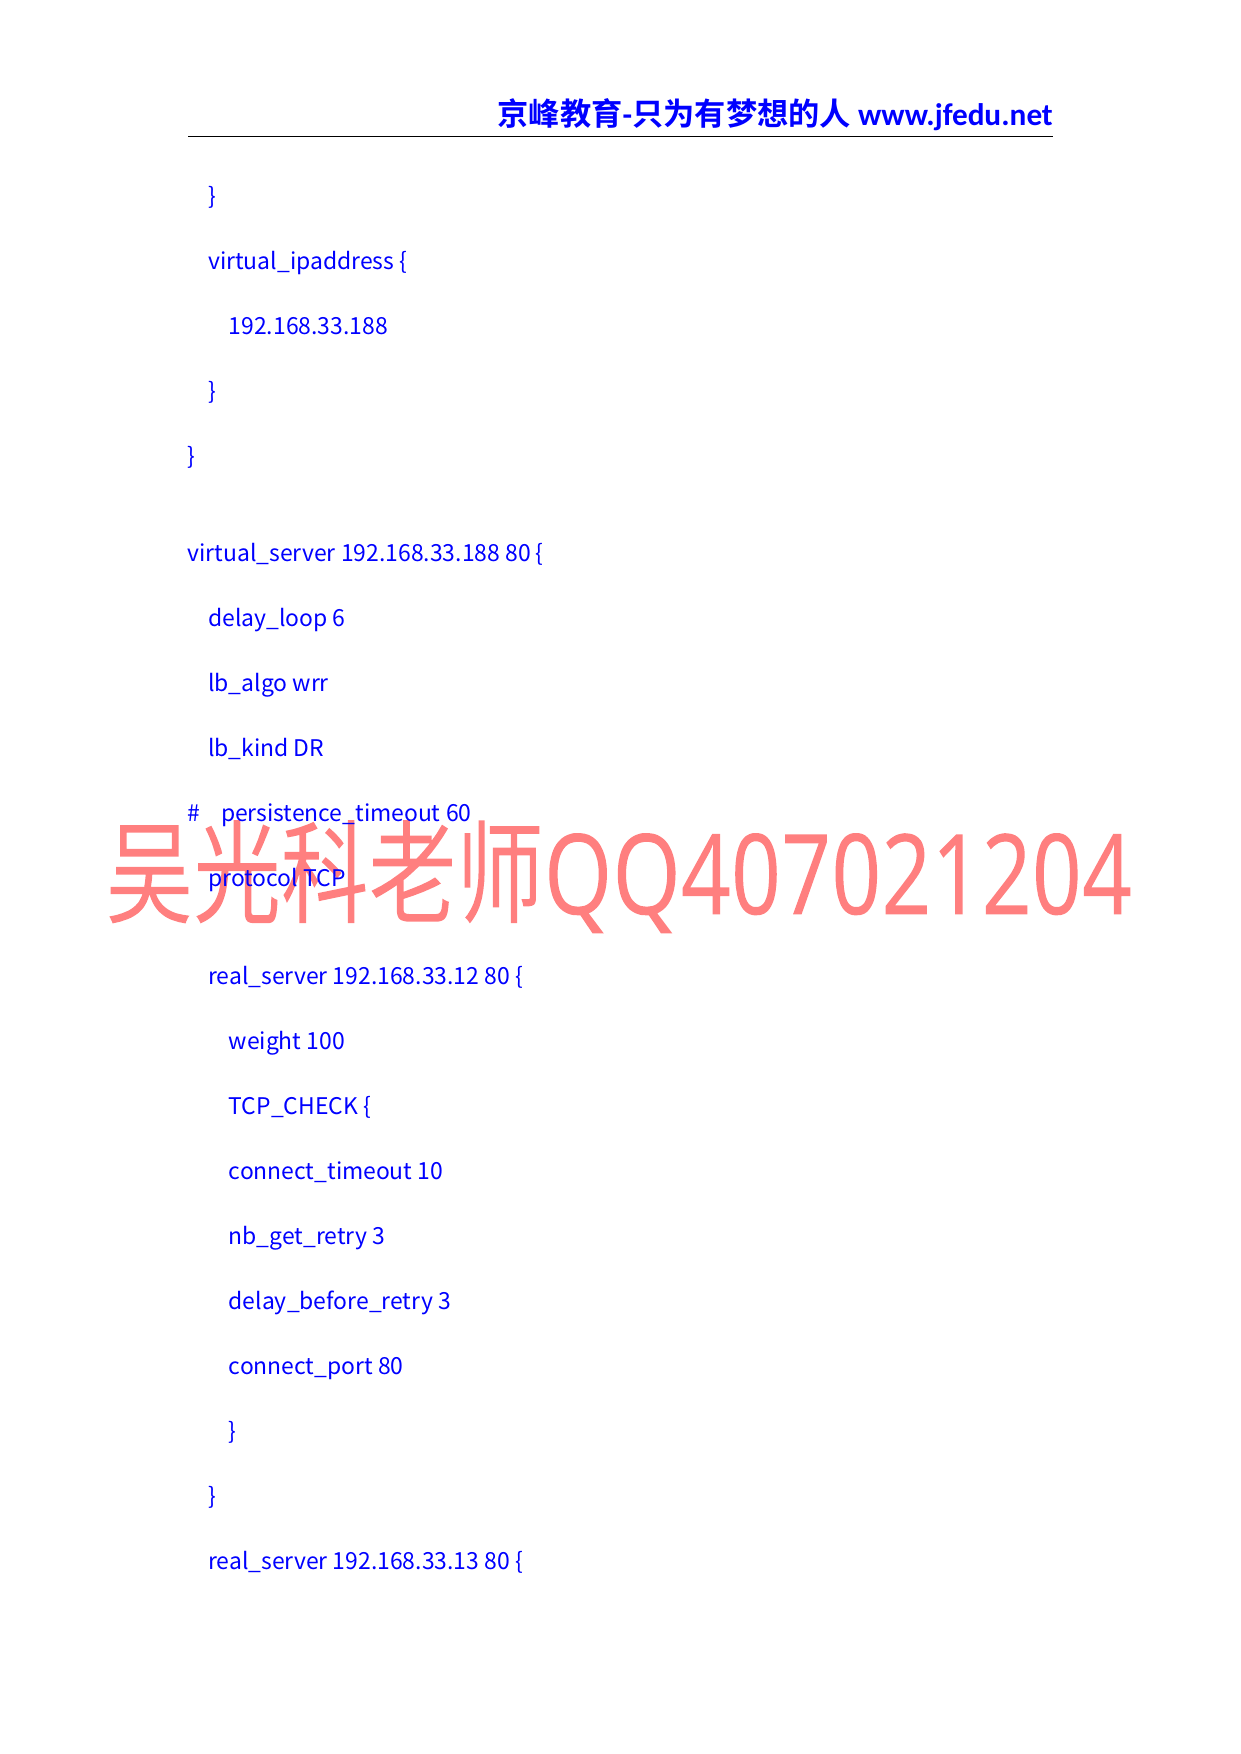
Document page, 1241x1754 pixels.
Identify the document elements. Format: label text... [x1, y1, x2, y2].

text protocol TCP [187, 844, 1053, 909]
text delay_loop 6 [187, 584, 1053, 649]
text delay_before_retry 3 [187, 1267, 1053, 1332]
text real_server 192.168.33.12 80 { [187, 942, 1053, 1007]
text lb_kind DR [187, 714, 1053, 779]
text } [187, 1397, 1053, 1462]
text } [187, 357, 1053, 422]
text real_server 192.168.33.13 80 { [187, 1527, 1053, 1592]
text virtual_server 192.168.33.188 80 { [187, 519, 1053, 584]
text lb_algo wrr [187, 649, 1053, 714]
text connect_port 80 [187, 1332, 1053, 1397]
text 192.168.33.188 [187, 292, 1053, 357]
text virtual_ipaddress { [187, 227, 1053, 292]
text } [187, 1462, 1053, 1527]
text weight 100 [187, 1007, 1053, 1072]
text } [187, 422, 1053, 487]
text # persistence_timeout 60 [187, 779, 1053, 844]
text } [187, 162, 1053, 227]
text connect_timeout 10 [187, 1137, 1053, 1202]
text TCP_CHECK { [187, 1072, 1053, 1137]
text nb_get_retry 3 [187, 1202, 1053, 1267]
